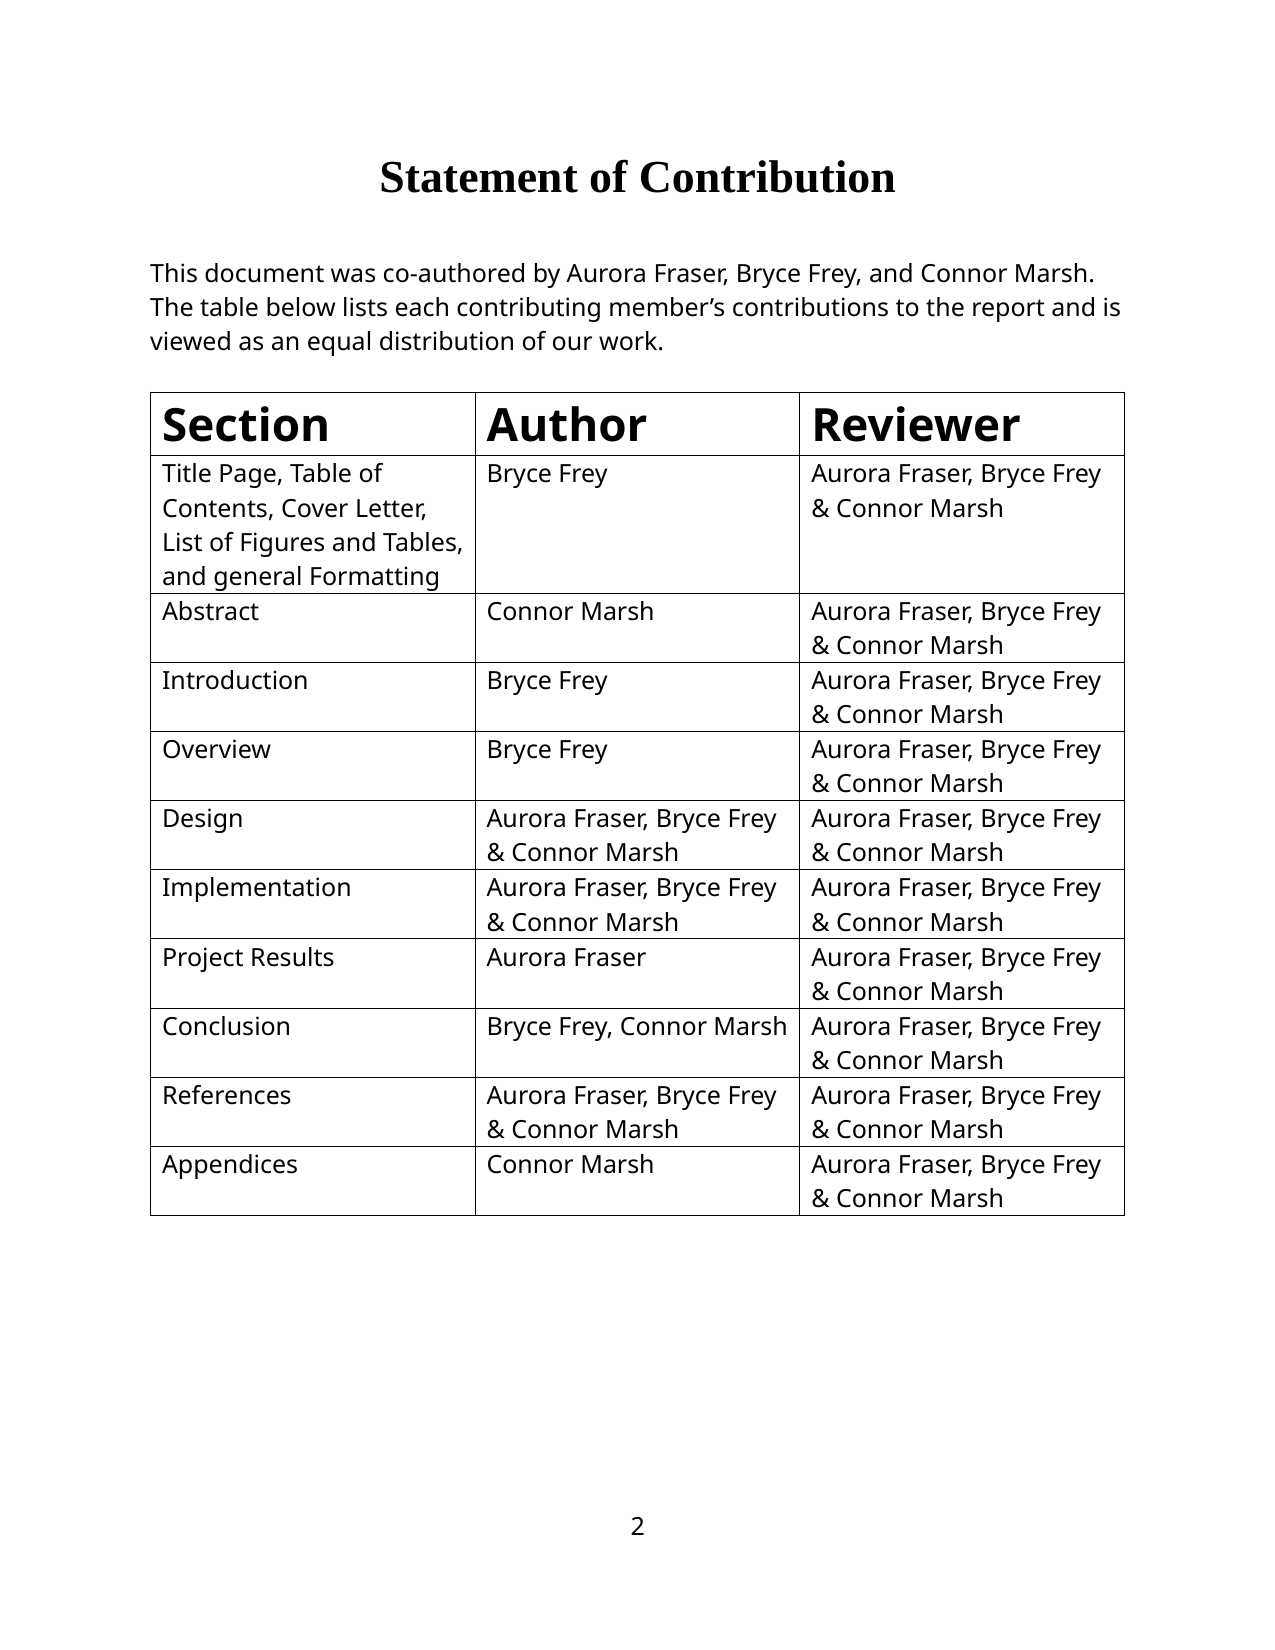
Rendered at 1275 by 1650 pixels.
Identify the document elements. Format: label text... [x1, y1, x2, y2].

table_cell Aurora Fraser, Bryce Frey & Connor Marsh [800, 1009, 1124, 1077]
table_cell Design [151, 801, 475, 869]
table_cell Aurora Fraser, Bryce Frey & Connor Marsh [800, 1147, 1124, 1215]
table_cell Aurora Fraser, Bryce Frey & Connor Marsh [476, 870, 799, 938]
table_cell References [151, 1078, 475, 1146]
table_cell Introduction [151, 663, 475, 731]
table_cell Aurora Fraser, Bryce Frey & Connor Marsh [800, 663, 1124, 731]
table_cell Abstract [151, 594, 475, 662]
table_cell Aurora Fraser, Bryce Frey & Connor Marsh [800, 594, 1124, 662]
table_cell Aurora Fraser, Bryce Frey & Connor Marsh [476, 1078, 799, 1146]
table_header Reviewer [800, 393, 1124, 455]
table_cell Aurora Fraser, Bryce Frey & Connor Marsh [476, 801, 799, 869]
table_cell Aurora Fraser, Bryce Frey & Connor Marsh [800, 456, 1124, 592]
table_cell Bryce Frey, Connor Marsh [476, 1009, 799, 1077]
table_cell Conclusion [151, 1009, 475, 1077]
table_cell Aurora Fraser, Bryce Frey & Connor Marsh [800, 801, 1124, 869]
table_cell Overview [151, 732, 475, 800]
table_cell Appendices [151, 1147, 475, 1215]
table_cell Project Results [151, 939, 475, 1007]
table_cell Implementation [151, 870, 475, 938]
table_header Section [151, 393, 475, 455]
table_cell Aurora Fraser, Bryce Frey & Connor Marsh [800, 870, 1124, 938]
text This document was co-authored by Aurora Fraser, Bryce Frey, and Connor Marsh. The table below lists each contributing member’s contributions to the report and is viewed as an equal distribution of our work. [150, 255, 1125, 358]
table_cell Connor Marsh [476, 1147, 799, 1215]
table_cell Aurora Fraser [476, 939, 799, 1007]
table_cell Bryce Frey [476, 456, 799, 592]
table_cell Aurora Fraser, Bryce Frey & Connor Marsh [800, 732, 1124, 800]
table_cell Aurora Fraser, Bryce Frey & Connor Marsh [800, 939, 1124, 1007]
table_cell Title Page, Table of Contents, Cover Letter, List of Figures and Tables, and general Formatting [151, 456, 475, 592]
text Statement of Contribution [150, 150, 1125, 203]
table_cell Connor Marsh [476, 594, 799, 662]
table_cell Bryce Frey [476, 663, 799, 731]
table_header Author [476, 393, 799, 455]
table_cell Aurora Fraser, Bryce Frey & Connor Marsh [800, 1078, 1124, 1146]
table_cell Bryce Frey [476, 732, 799, 800]
